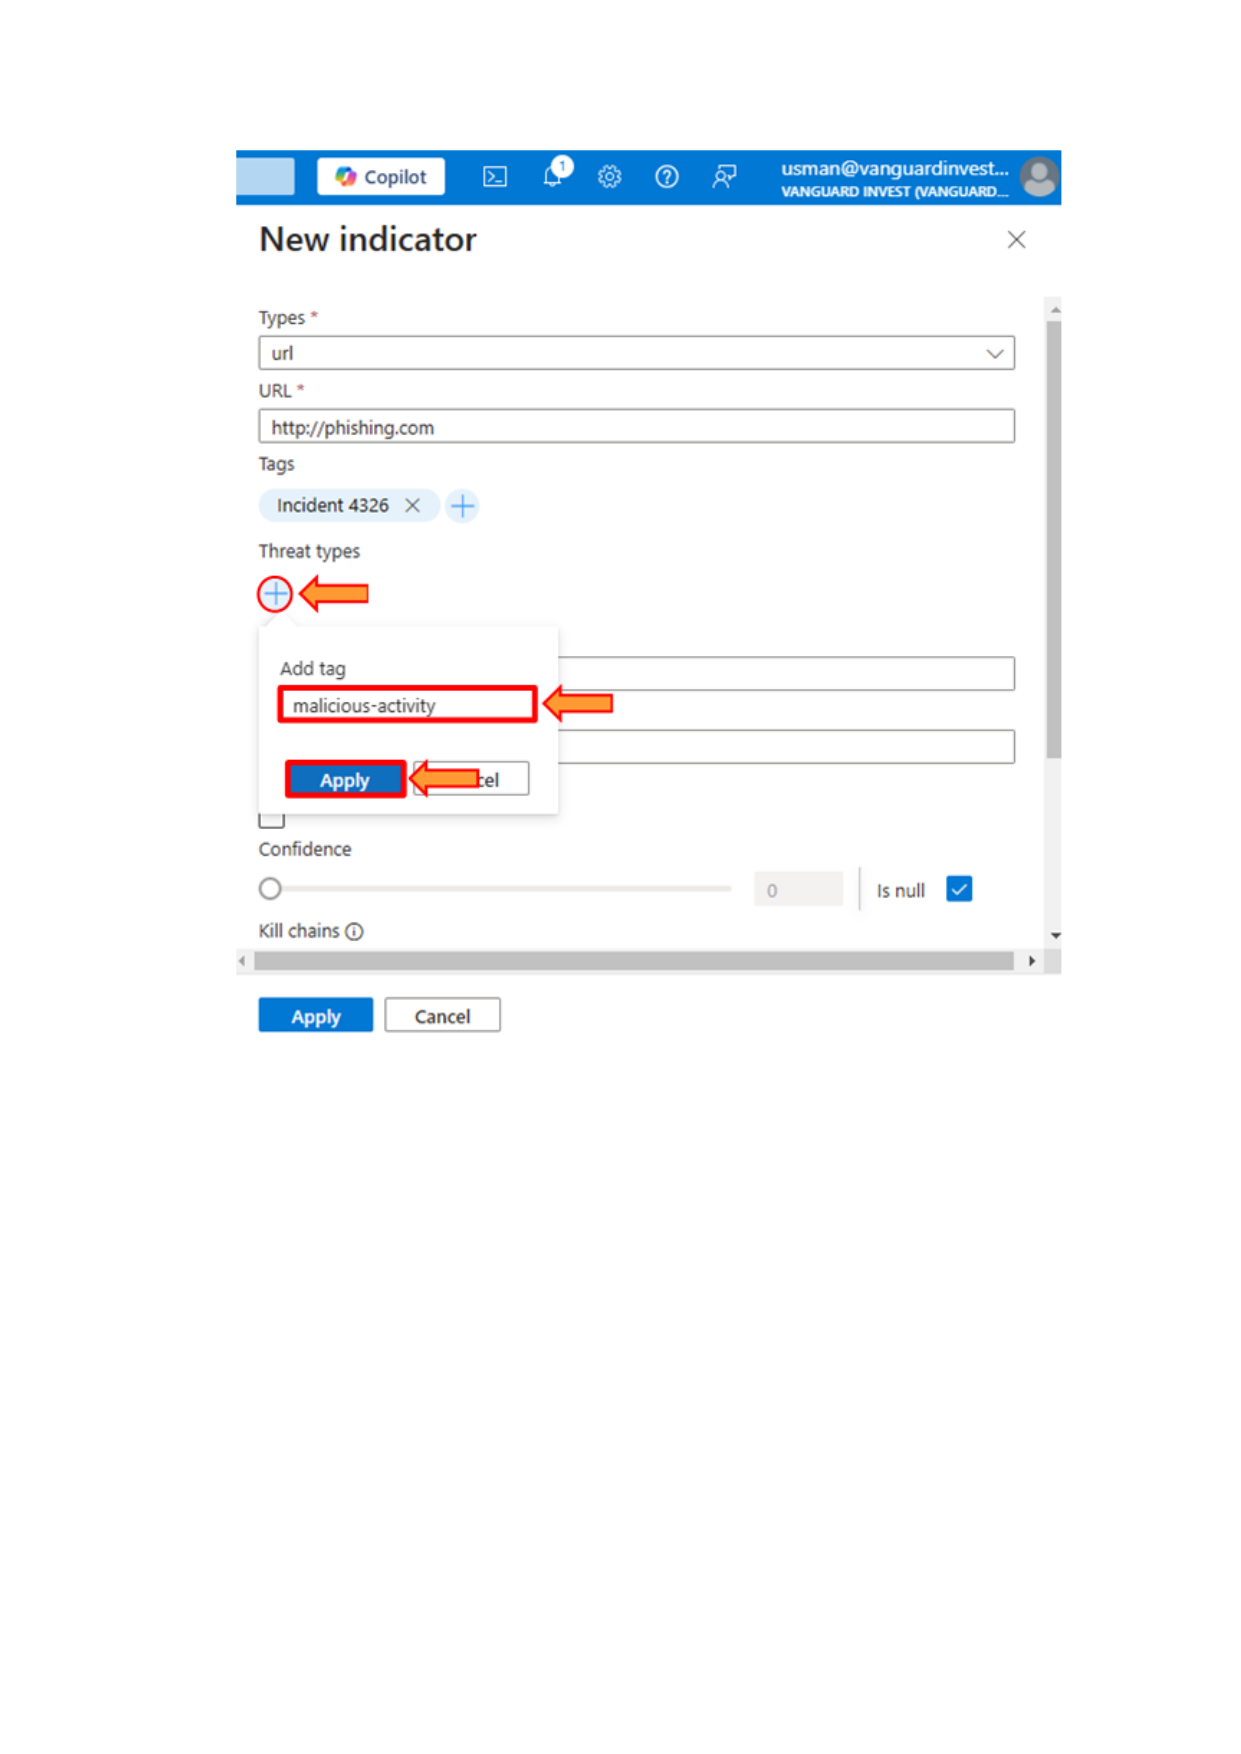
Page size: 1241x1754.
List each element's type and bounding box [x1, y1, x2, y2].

picture [235, 150, 1063, 1046]
